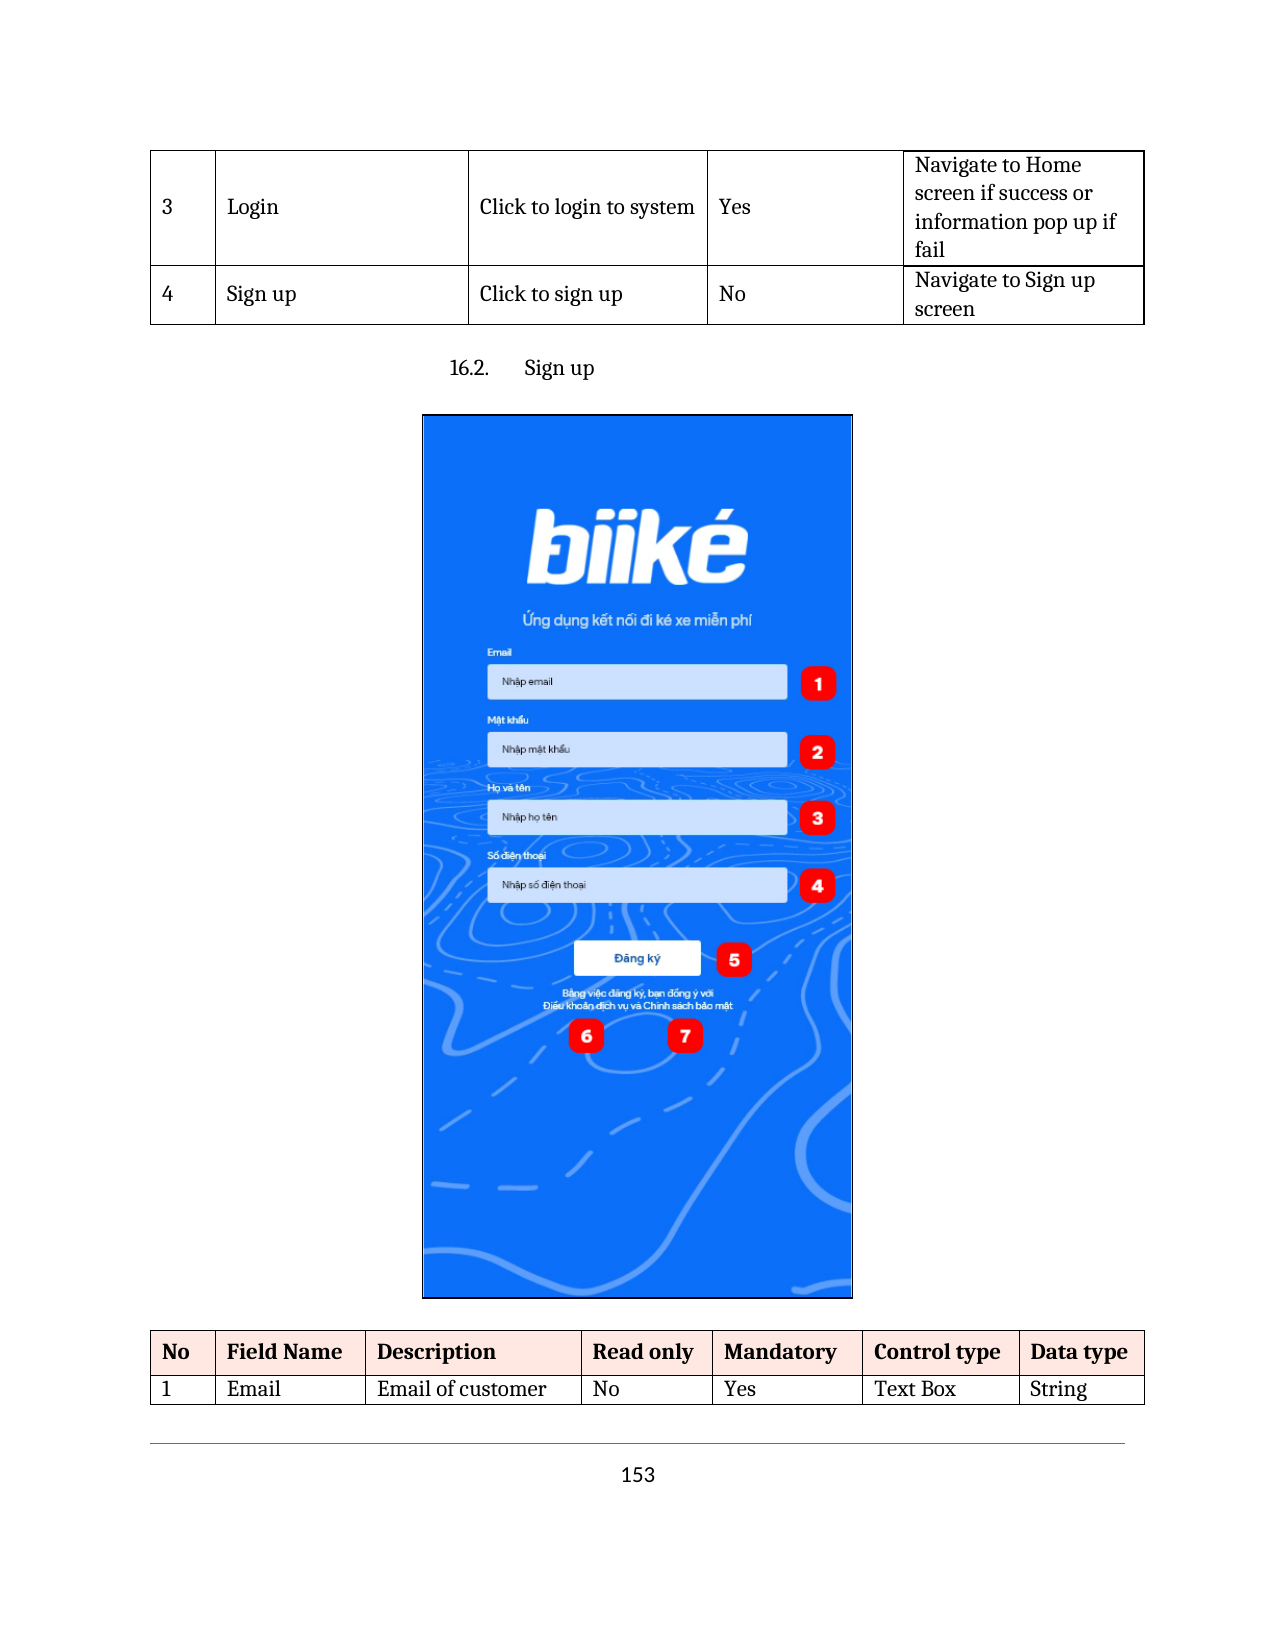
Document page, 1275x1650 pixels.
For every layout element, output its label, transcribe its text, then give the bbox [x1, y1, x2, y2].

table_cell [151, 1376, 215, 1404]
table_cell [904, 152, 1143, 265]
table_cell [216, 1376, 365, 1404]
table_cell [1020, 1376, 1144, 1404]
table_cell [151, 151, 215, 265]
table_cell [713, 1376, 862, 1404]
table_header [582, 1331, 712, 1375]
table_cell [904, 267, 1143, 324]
picture [423, 416, 852, 1297]
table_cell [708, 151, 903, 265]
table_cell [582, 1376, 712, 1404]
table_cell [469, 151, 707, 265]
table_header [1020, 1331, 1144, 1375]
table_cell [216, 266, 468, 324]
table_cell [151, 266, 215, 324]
list Sign up [450, 354, 1125, 381]
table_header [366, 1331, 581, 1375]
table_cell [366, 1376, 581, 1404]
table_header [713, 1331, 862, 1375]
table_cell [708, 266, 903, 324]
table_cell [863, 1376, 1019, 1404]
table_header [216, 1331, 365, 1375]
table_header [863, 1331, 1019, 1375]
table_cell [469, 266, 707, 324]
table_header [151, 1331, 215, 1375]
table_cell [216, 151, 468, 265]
